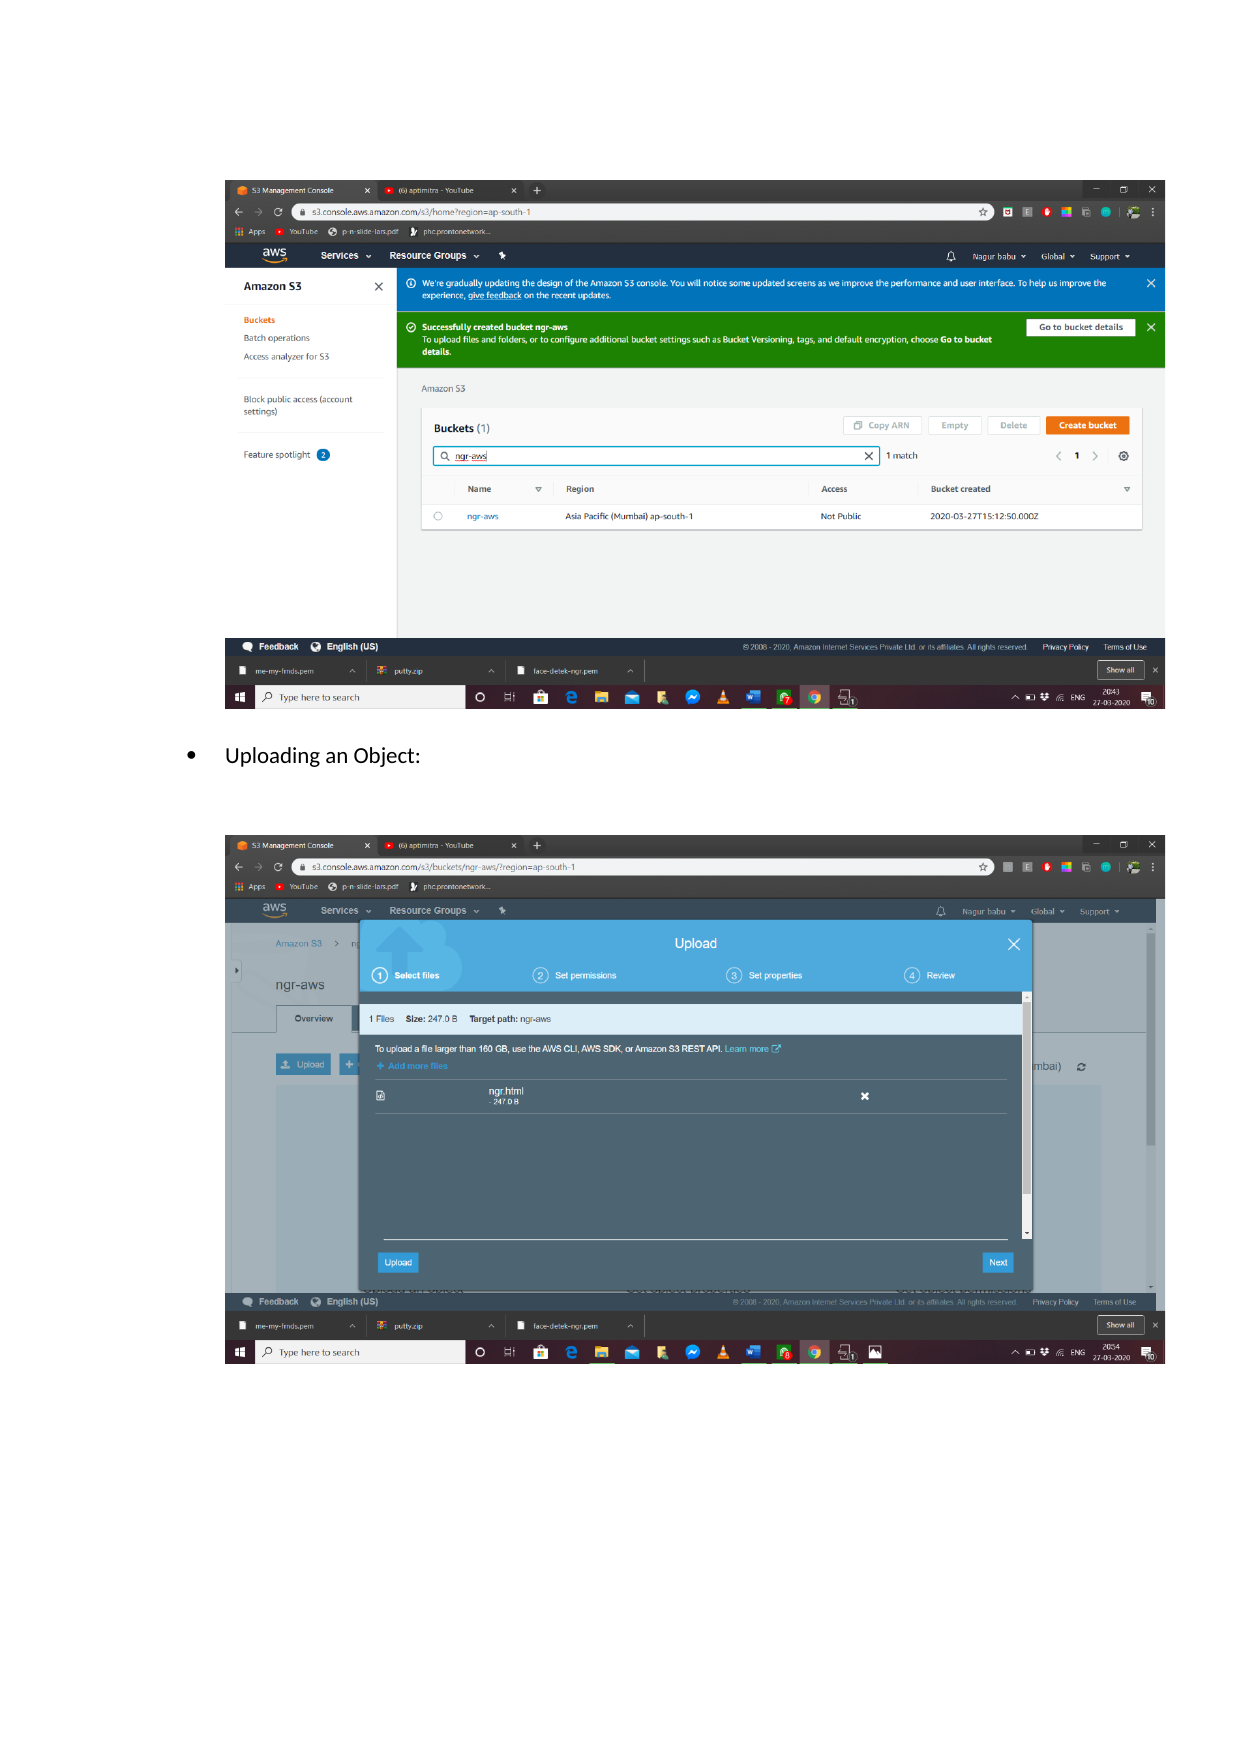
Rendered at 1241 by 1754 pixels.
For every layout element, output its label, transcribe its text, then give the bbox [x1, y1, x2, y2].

list Uploading an Object: [187, 741, 1090, 769]
picture [225, 180, 1166, 709]
picture [225, 835, 1166, 1364]
